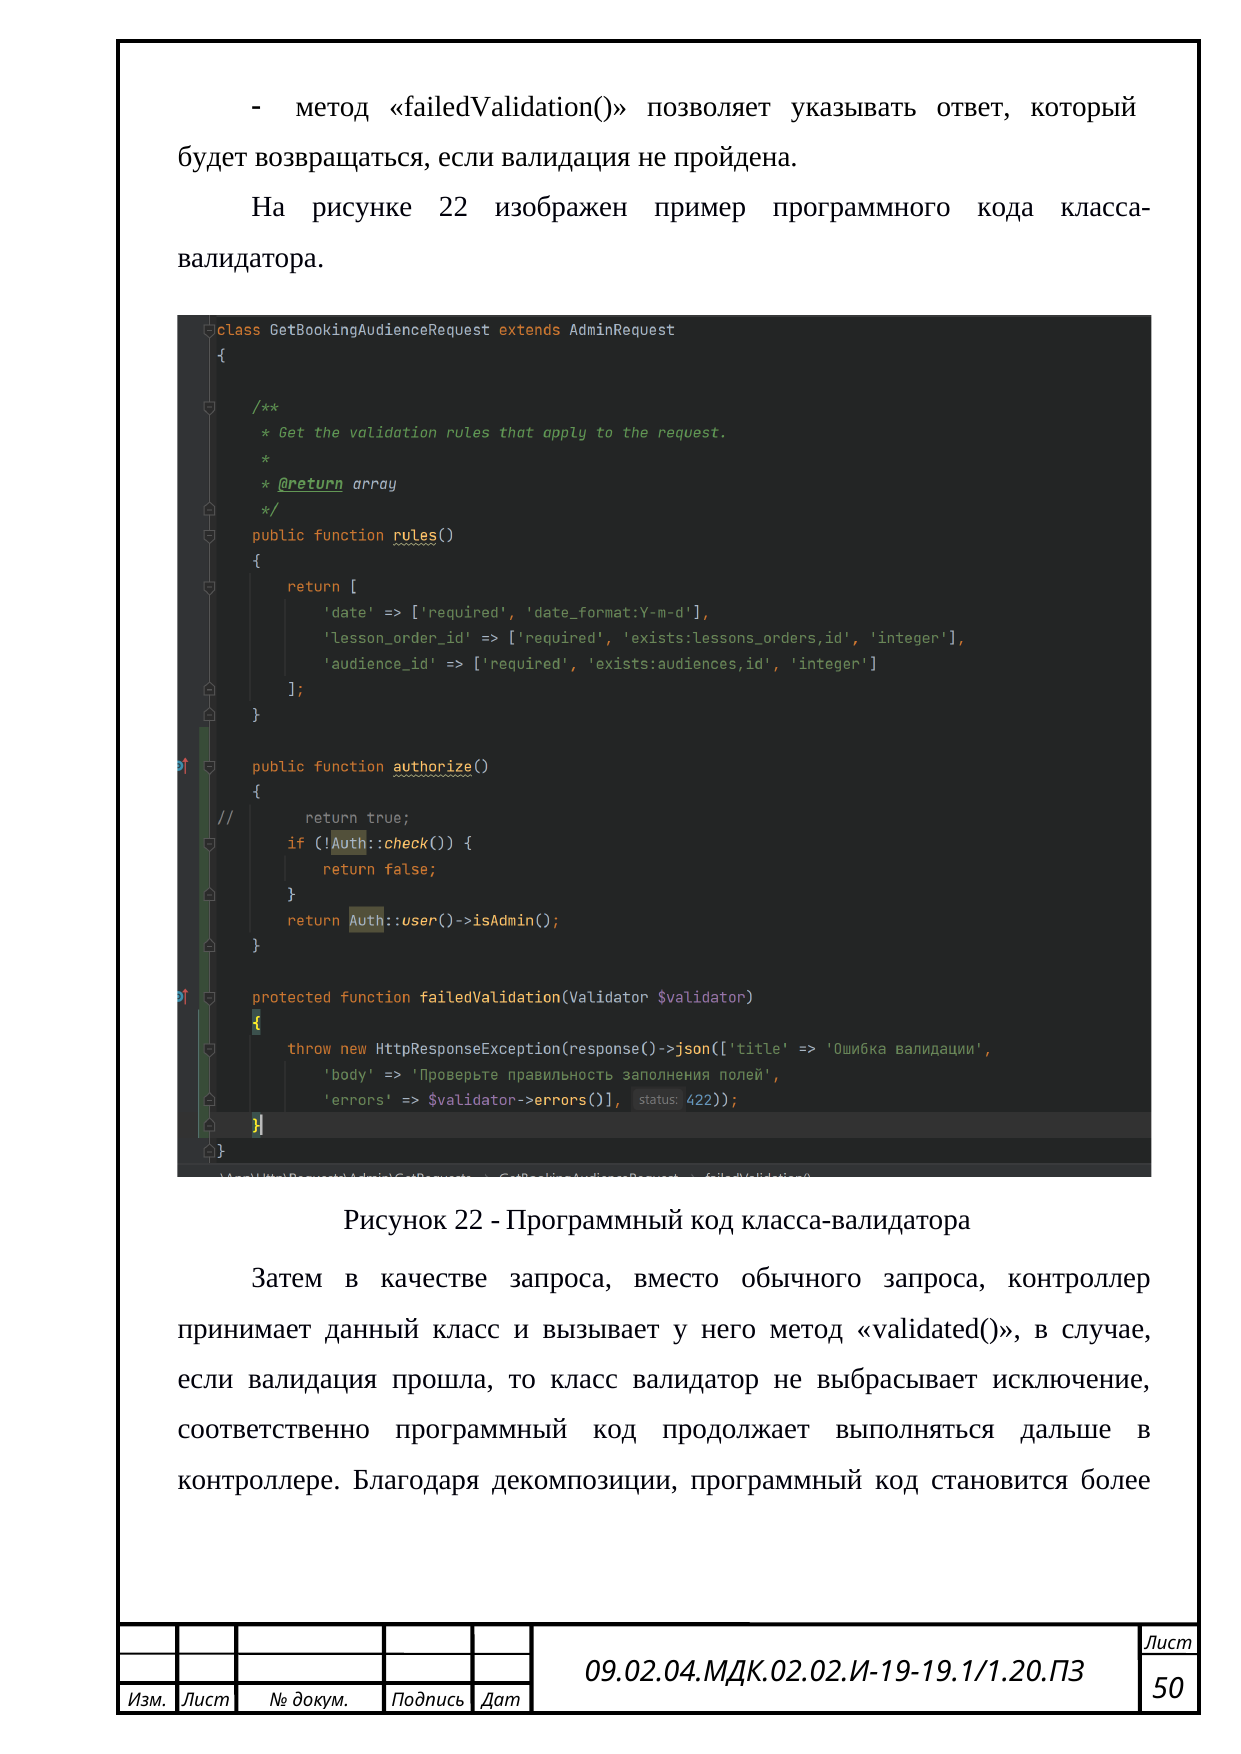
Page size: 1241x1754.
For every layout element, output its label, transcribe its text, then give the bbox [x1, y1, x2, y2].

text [177, 1261, 1152, 1495]
list метод «failedValidation()» позволяет указывать ответ, который будет возвращаться, если валидация не пройдена. [177, 89, 1137, 173]
text На рисунке 22 изображен пример программного кода класса-валидатора. [177, 189, 1152, 273]
picture [177, 315, 1152, 1177]
text Программный код класса-валидатора [177, 1202, 1137, 1236]
